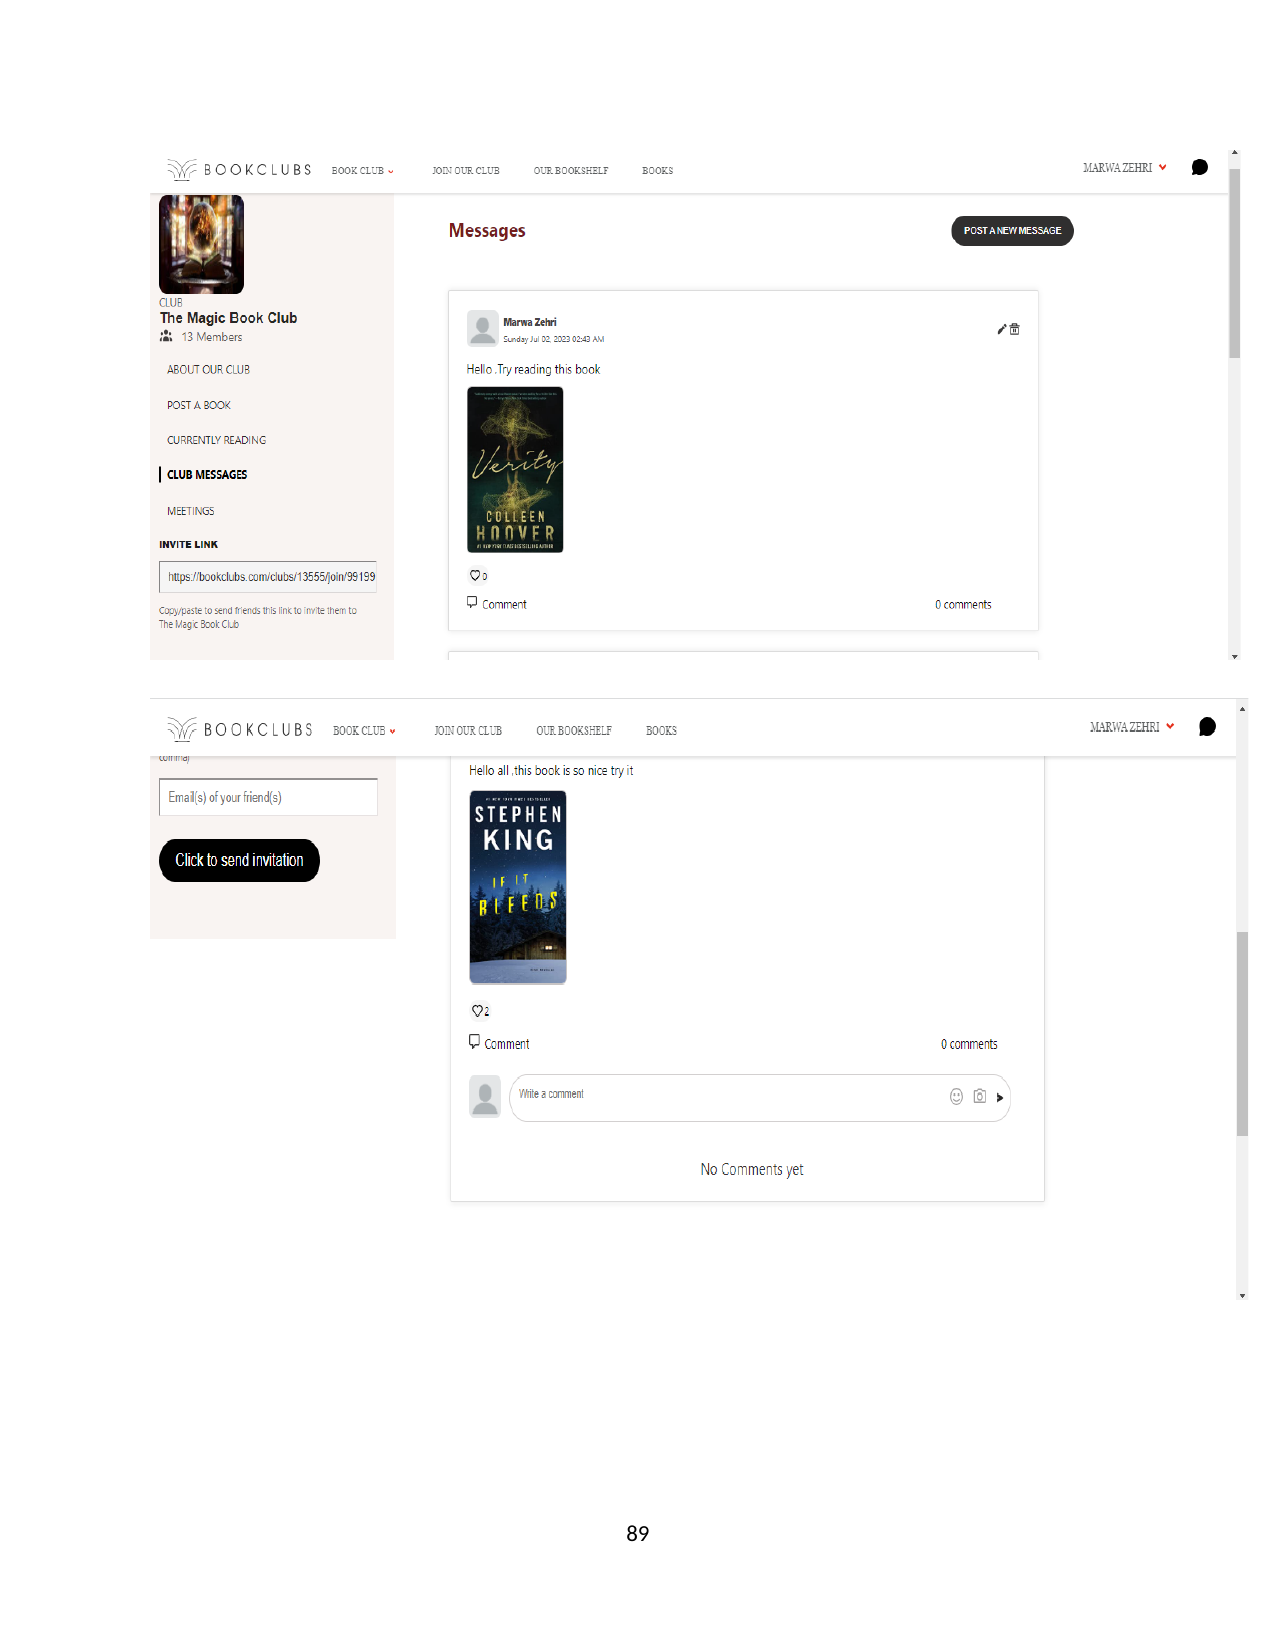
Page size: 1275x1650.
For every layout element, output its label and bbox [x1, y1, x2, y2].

picture [150, 150, 1241, 660]
picture [150, 690, 1249, 1300]
